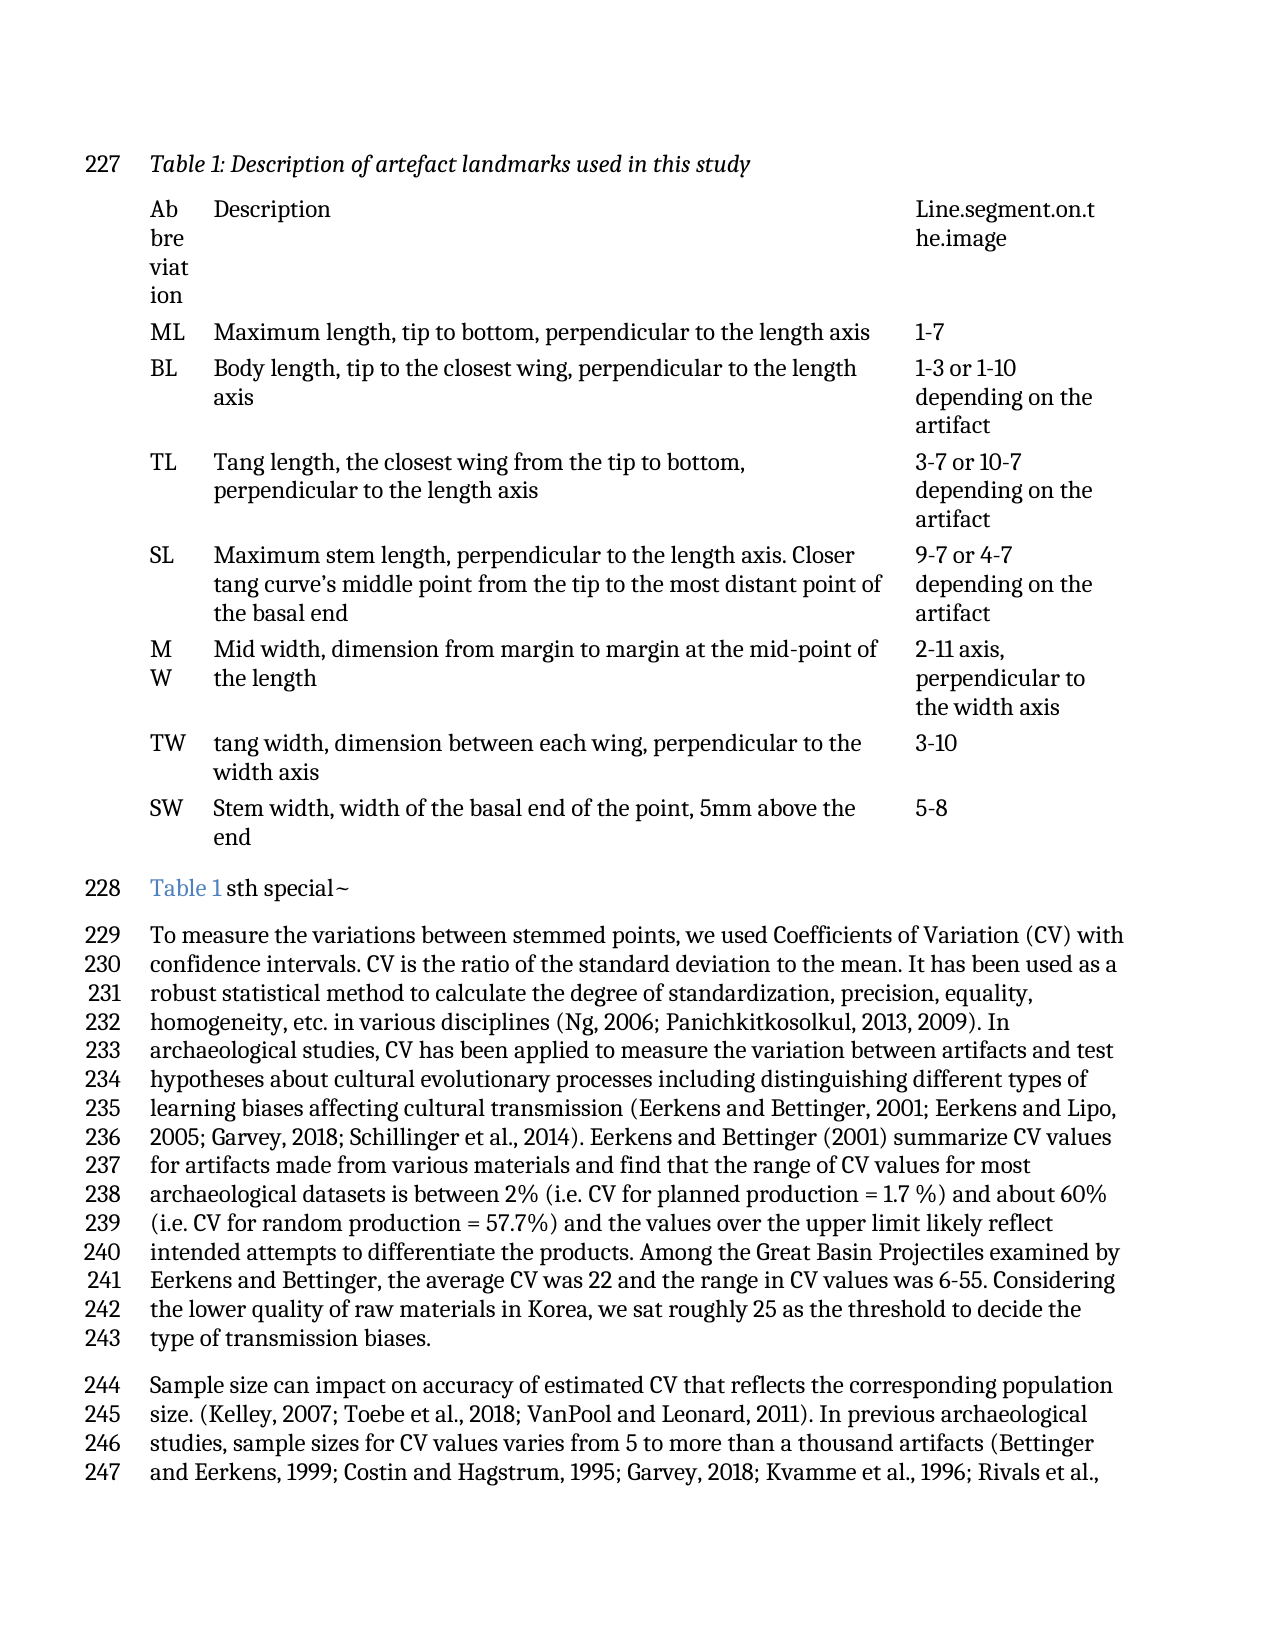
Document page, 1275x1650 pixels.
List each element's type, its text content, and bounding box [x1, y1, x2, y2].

table_cell ML [139, 314, 202, 350]
table_cell TW [139, 725, 202, 790]
table_header Abbreviation [139, 191, 202, 314]
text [150, 1371, 1125, 1486]
table_cell SL [139, 538, 202, 631]
table_cell Body length, tip to the closest wing, perpendicular to the length axis [202, 350, 904, 444]
table_cell 3-7 or 10-7 depending on the artifact [904, 444, 1114, 537]
table_cell BL [139, 350, 202, 444]
table_cell Maximum length, tip to bottom, perpendicular to the length axis [202, 314, 904, 350]
table_cell Maximum stem length, perpendicular to the length axis. Closer tang curve’s middle point from the tip to the most distant point of the basal end [202, 538, 904, 631]
table_cell Tang length, the closest wing from the tip to bottom, perpendicular to the length axis [202, 444, 904, 537]
table_cell 2-11 axis, perpendicular to the width axis [904, 631, 1114, 725]
table_cell MW [139, 631, 202, 725]
text Table 1: Description of artefact landmarks used in this study [150, 150, 1125, 179]
table_cell 3-10 [904, 725, 1114, 790]
table_header Description [202, 191, 904, 314]
table_cell TL [139, 444, 202, 537]
table_cell Mid width, dimension from margin to margin at the mid-point of the length [202, 631, 904, 725]
table_cell tang width, dimension between each wing, perpendicular to the width axis [202, 725, 904, 790]
table_cell Stem width, width of the basal end of the point, 5mm above the end [202, 790, 904, 855]
table_cell 9-7 or 4-7 depending on the artifact [904, 538, 1114, 631]
table_cell 5-8 [904, 790, 1114, 855]
table_header Line.segment.on.the.image [904, 191, 1114, 314]
text Table 1 sth special~ [150, 874, 1125, 902]
table_cell SW [139, 790, 202, 855]
table_cell 1-7 [904, 314, 1114, 350]
table_cell 1-3 or 1-10 depending on the artifact [904, 350, 1114, 444]
text To measure the variations between stemmed points, we used Coefficients of Variation (CV) with confidence intervals. CV is the ratio of the standard deviation to the mean. It has been used as a robust statistical method to calculate the degree of standardization, precision, equality, homogeneity, etc. in various disciplines (Ng, 2006; Panichkitkosolkul, 2013, 2009). In archaeological studies, CV has been applied to measure the variation between artifacts and test hypotheses about cultural evolutionary processes including distinguishing different types of learning biases affecting cultural transmission (Eerkens and Bettinger, 2001; Eerkens and Lipo, 2005; Garvey, 2018; Schillinger et al., 2014). Eerkens and Bettinger (2001) summarize CV values for artifacts made from various materials and find that the range of CV values for most archaeological datasets is between 2% (i.e. CV for planned production = 1.7 %) and about 60% (i.e. CV for random production = 57.7%) and the values over the upper limit likely reflect intended attempts to differentiate the products. Among the Great Basin Projectiles examined by Eerkens and Bettinger, the average CV was 22 and the range in CV values was 6-55. Considering the lower quality of raw materials in Korea, we sat roughly 25 as the threshold to decide the type of transmission biases. [150, 921, 1125, 1352]
